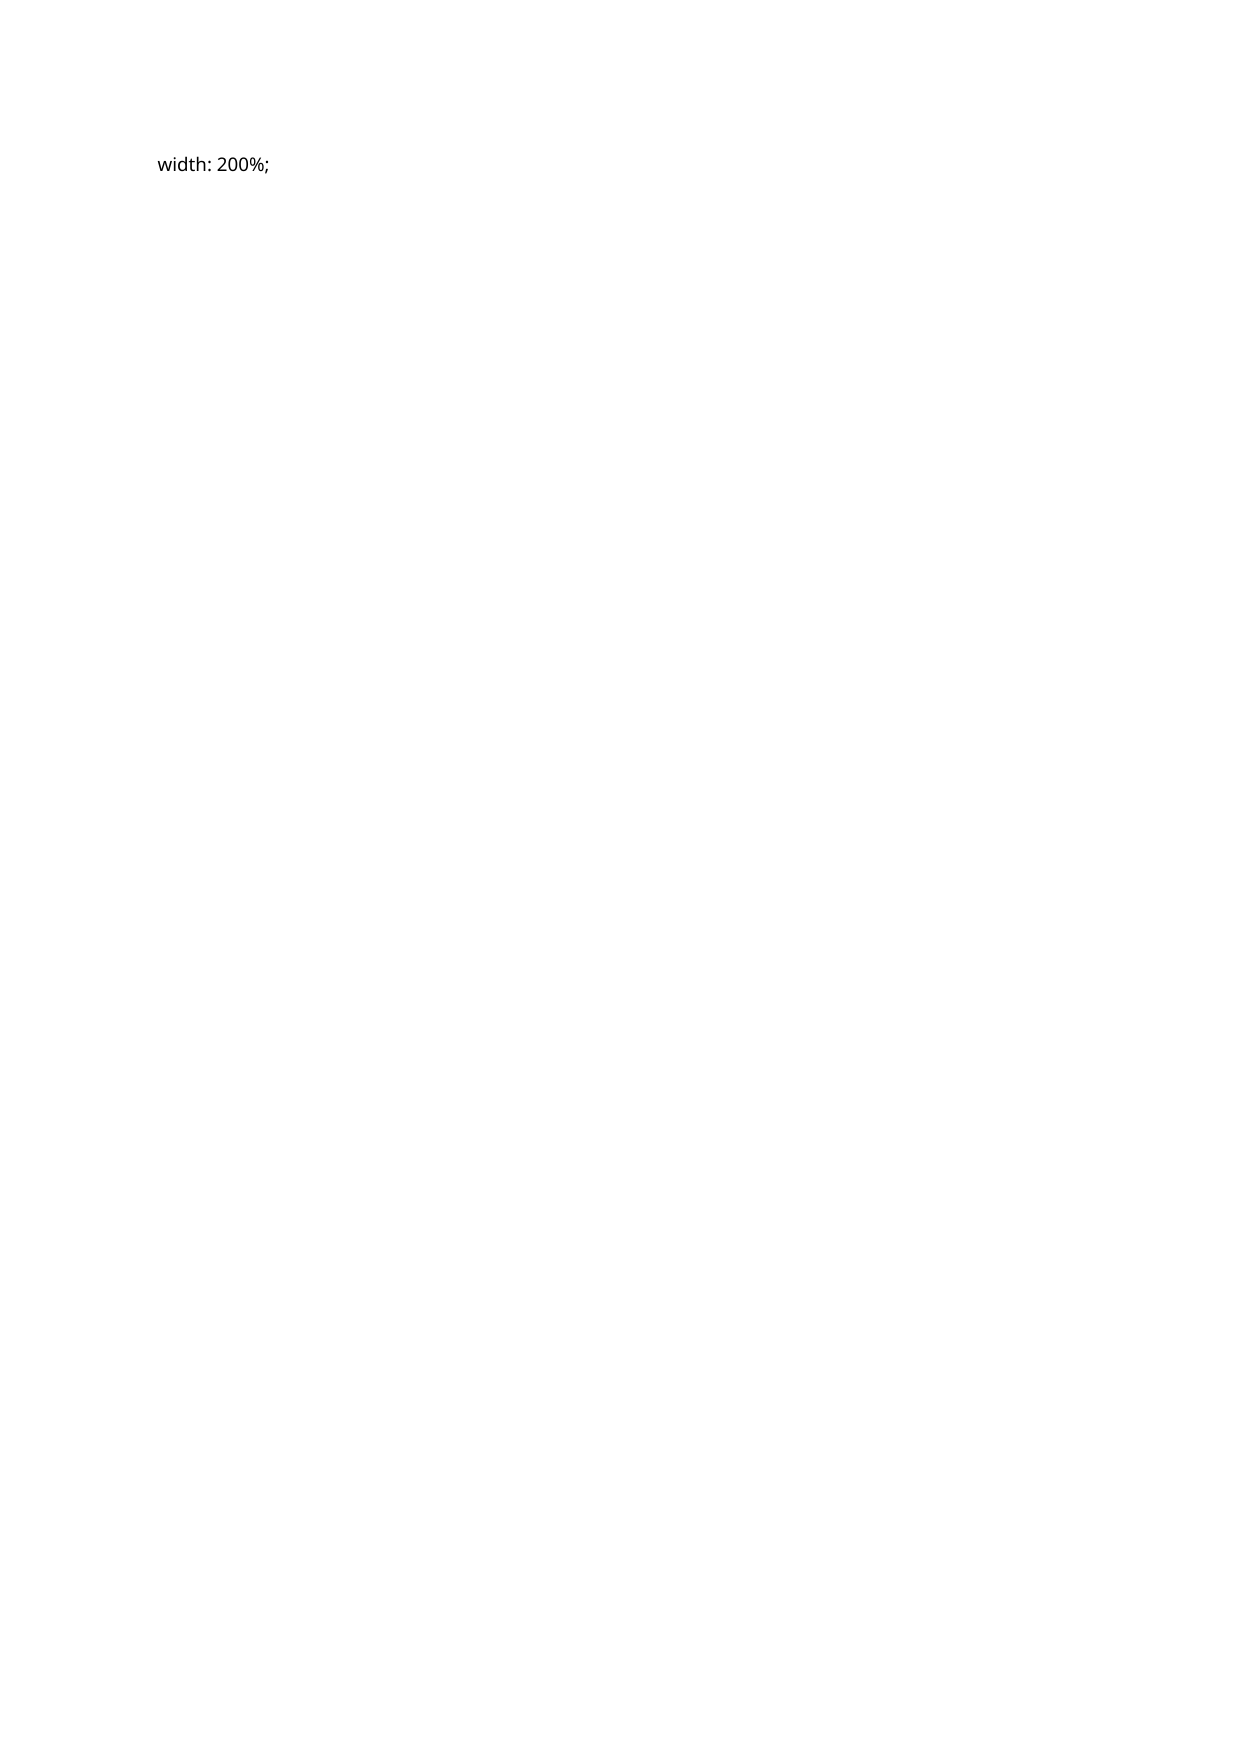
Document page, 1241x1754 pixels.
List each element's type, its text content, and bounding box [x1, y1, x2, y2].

text width: 200%; [110, 151, 1158, 179]
